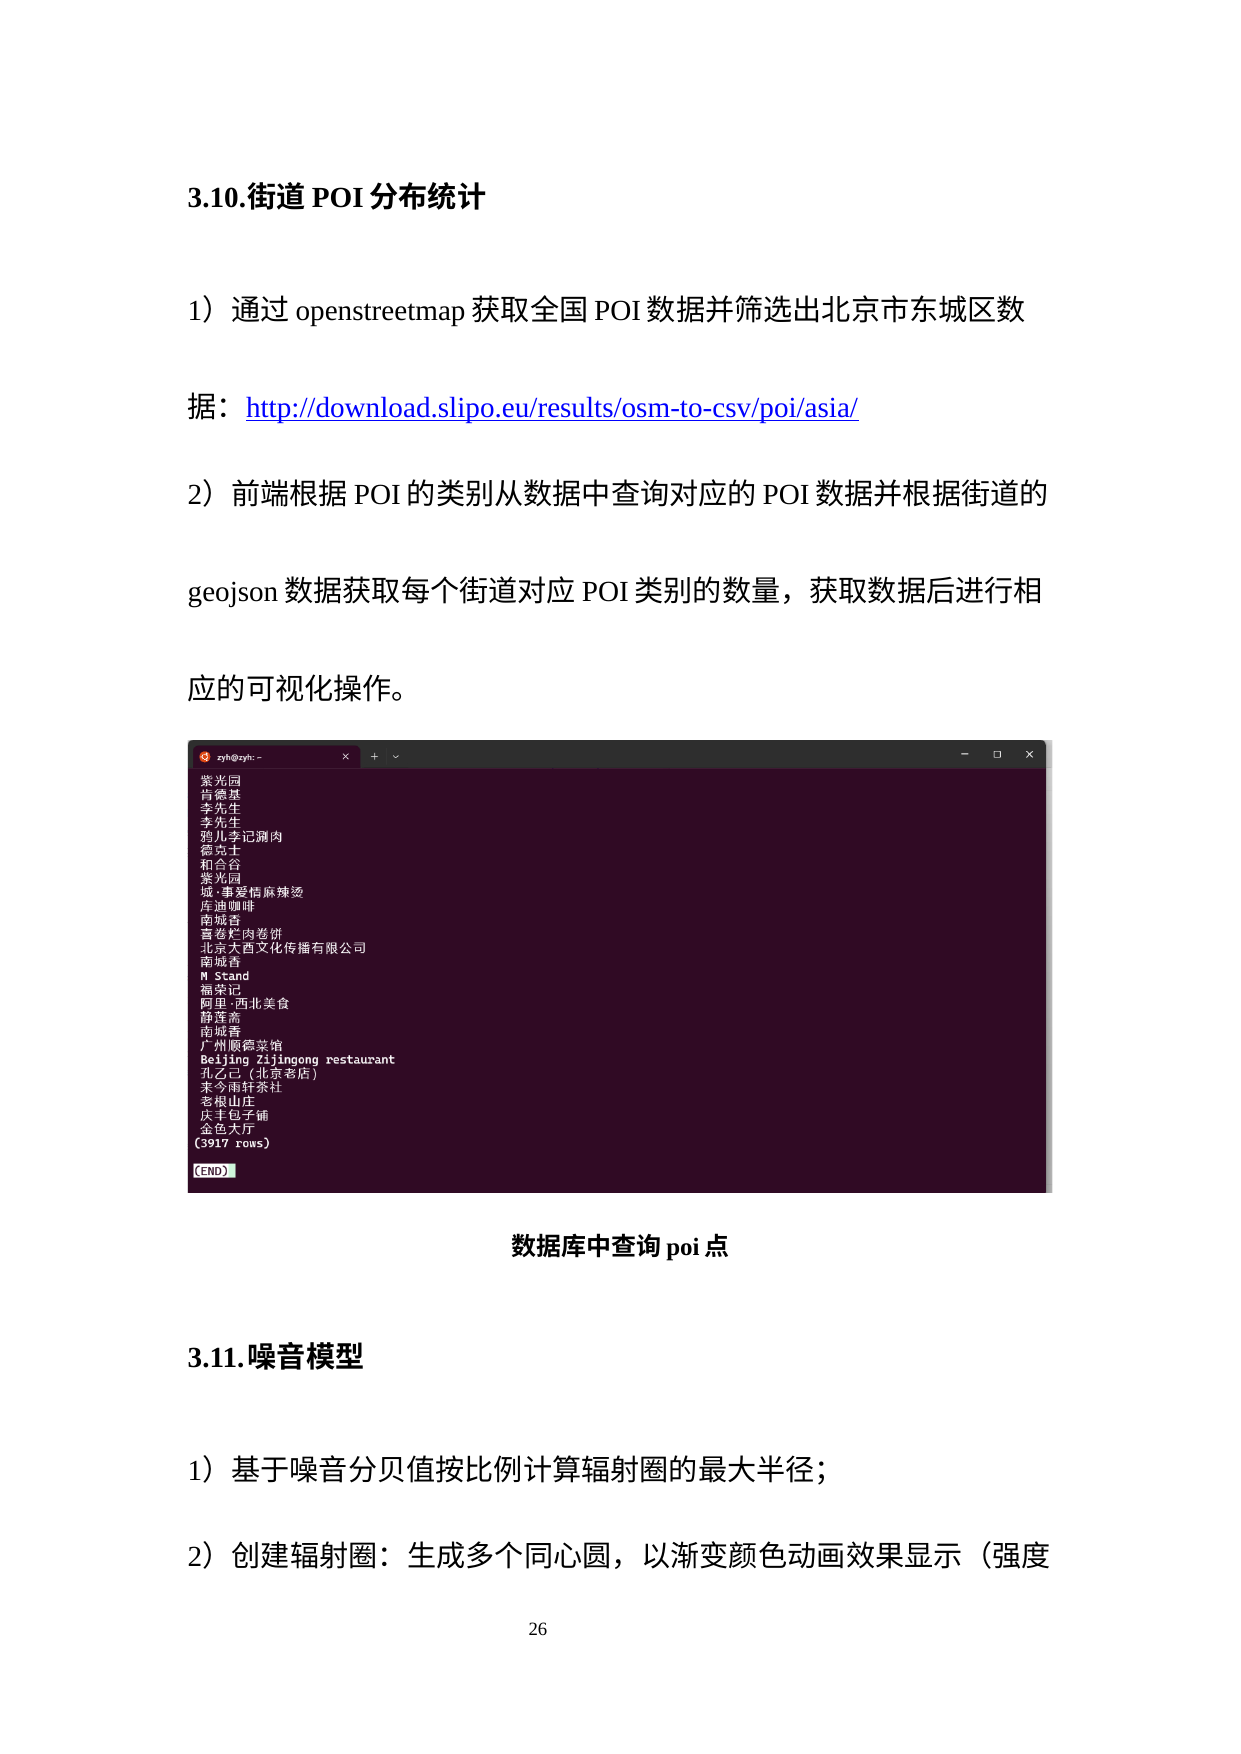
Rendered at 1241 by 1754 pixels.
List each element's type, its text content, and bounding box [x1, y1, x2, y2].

subtitle 噪音模型 [187, 1322, 1053, 1387]
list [187, 1521, 1053, 1586]
picture [187, 740, 1053, 1193]
subtitle 街道POI分布统计 [187, 162, 1053, 227]
list 前端根据POI的类别从数据中查询对应的POI数据并根据街道的geojson数据获取每个街道对应POI类别的数量，获取数据后进行相应的可视化操作。 [187, 459, 1053, 719]
list 基于噪音分贝值按比例计算辐射圈的最大半径； [187, 1435, 1053, 1500]
list 通过openstreetmap获取全国POI数据并筛选出北京市东城区数据：http://download.slipo.eu/results/osm-to-csv/poi/asia/ [187, 275, 1053, 438]
text 数据库中查询poi点 [187, 1212, 1053, 1277]
